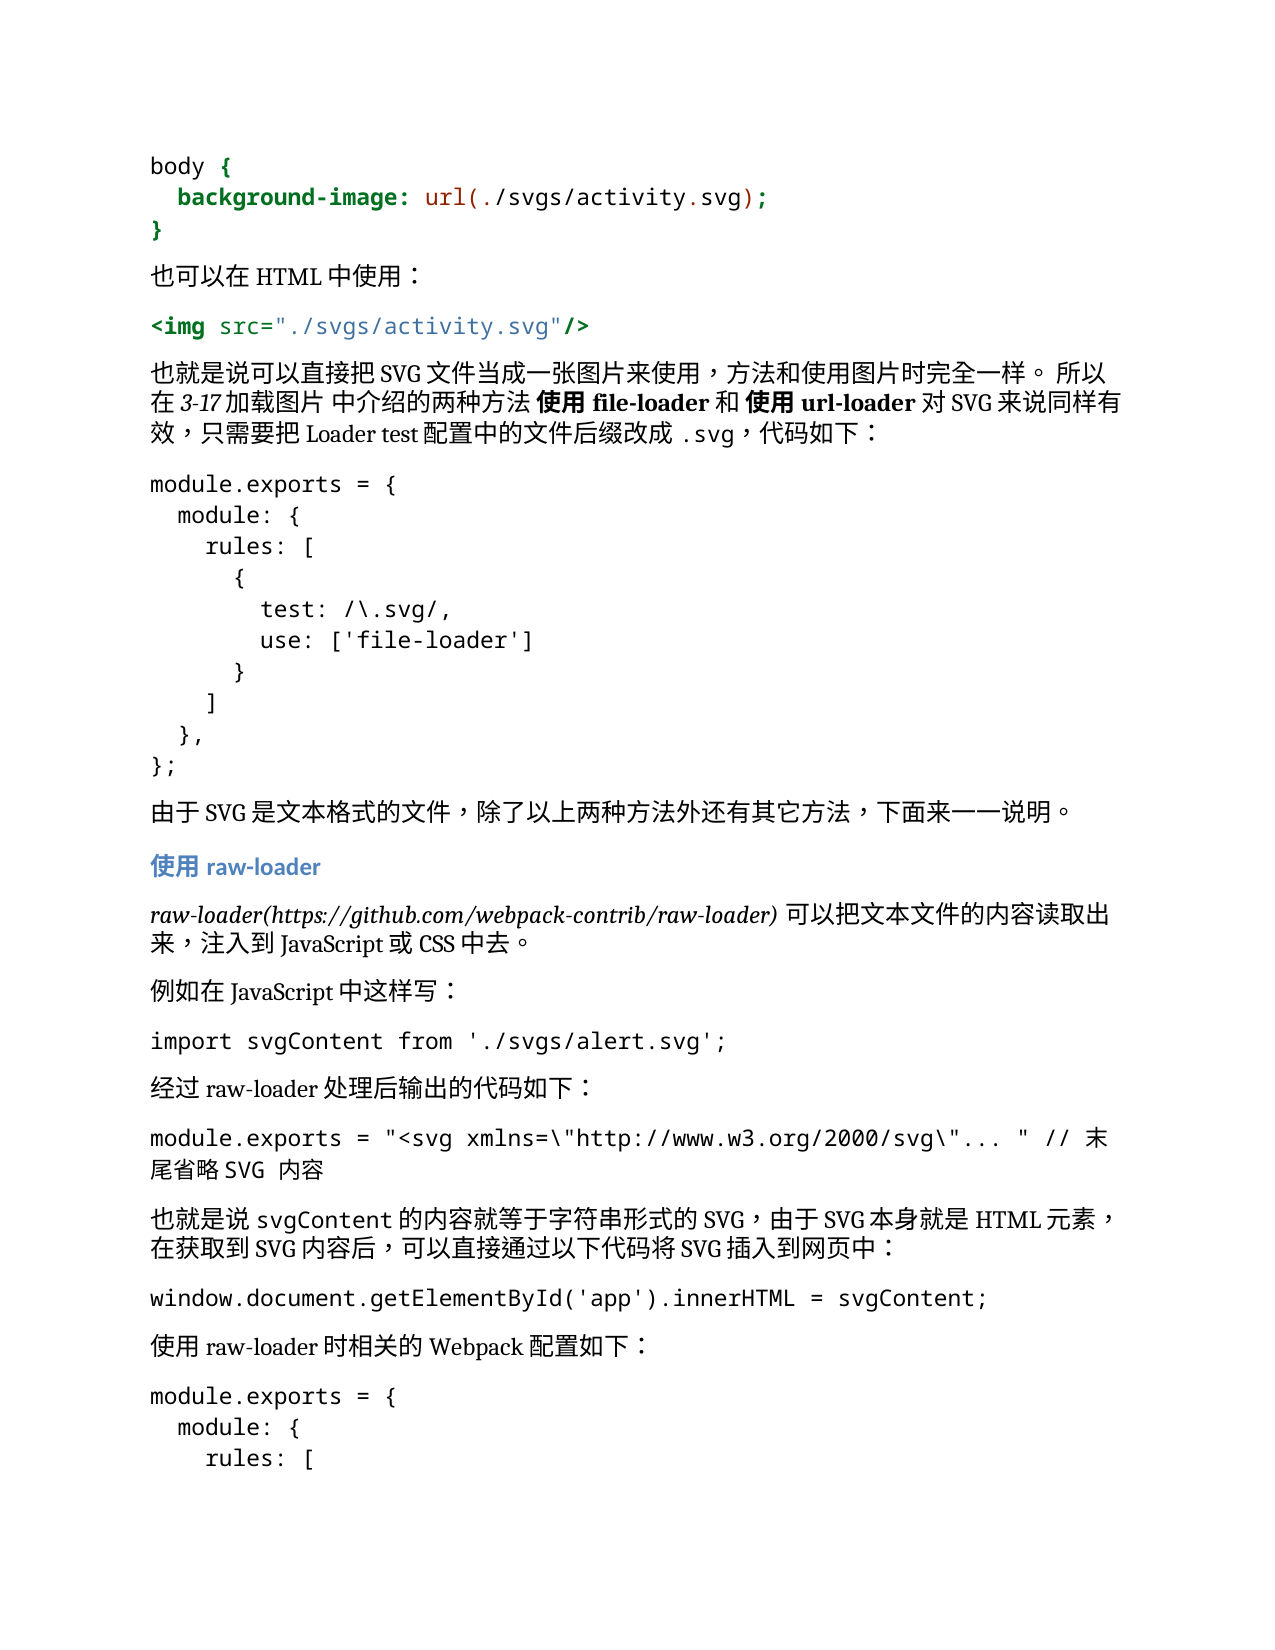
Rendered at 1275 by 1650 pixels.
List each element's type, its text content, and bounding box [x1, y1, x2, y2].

text body { background-image: url(./svgs/activity.svg); } [150, 150, 1125, 244]
text 也就是说 svgContent 的内容就等于字符串形式的 SVG，由于 SVG 本身就是 HTML 元素，在获取到 SVG 内容后，可以直接通过以下代码将 SVG 插入到网页中： [150, 1204, 1125, 1264]
text 也就是说可以直接把 SVG 文件当成一张图片来使用，方法和使用图片时完全一样。 所以在 3-17 加载图片 中介绍的两种方法 使用 file-loader 和 使用 url-loader 对 SVG 来说同样有效，只需要把 Loader test 配置中的文件后缀改成 .svg，代码如下： [150, 360, 1125, 449]
text 也可以在 HTML 中使用： [150, 262, 1125, 291]
text module.exports = { module: { rules: [ { test: /\.svg/, use: ['file-loader'] } ] }, }; [150, 467, 1125, 780]
text module.exports = "<svg xmlns=\"http://www.w3.org/2000/svg\"... " // 末尾省略 SVG 内容 [150, 1122, 1125, 1185]
text window.document.getElementById('app').innerHTML = svgContent; [150, 1282, 1125, 1314]
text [150, 1380, 1125, 1474]
text 由于 SVG 是文本格式的文件，除了以上两种方法外还有其它方法，下面来一一说明。 [150, 799, 1125, 827]
text 使用 raw-loader 时相关的 Webpack 配置如下： [150, 1332, 1125, 1361]
text 例如在 JavaScript 中这样写： [150, 977, 1125, 1006]
text <img src="./svgs/activity.svg"/> [150, 310, 1125, 341]
text 经过 raw-loader 处理后输出的代码如下： [150, 1075, 1125, 1104]
subtitle 使用 raw-loader [150, 848, 1125, 882]
text raw-loader(https://github.com/webpack-contrib/raw-loader) 可以把文本文件的内容读取出来，注入到 JavaScript 或 CSS 中去。 [150, 901, 1125, 959]
text import svgContent from './svgs/alert.svg'; [150, 1025, 1125, 1056]
